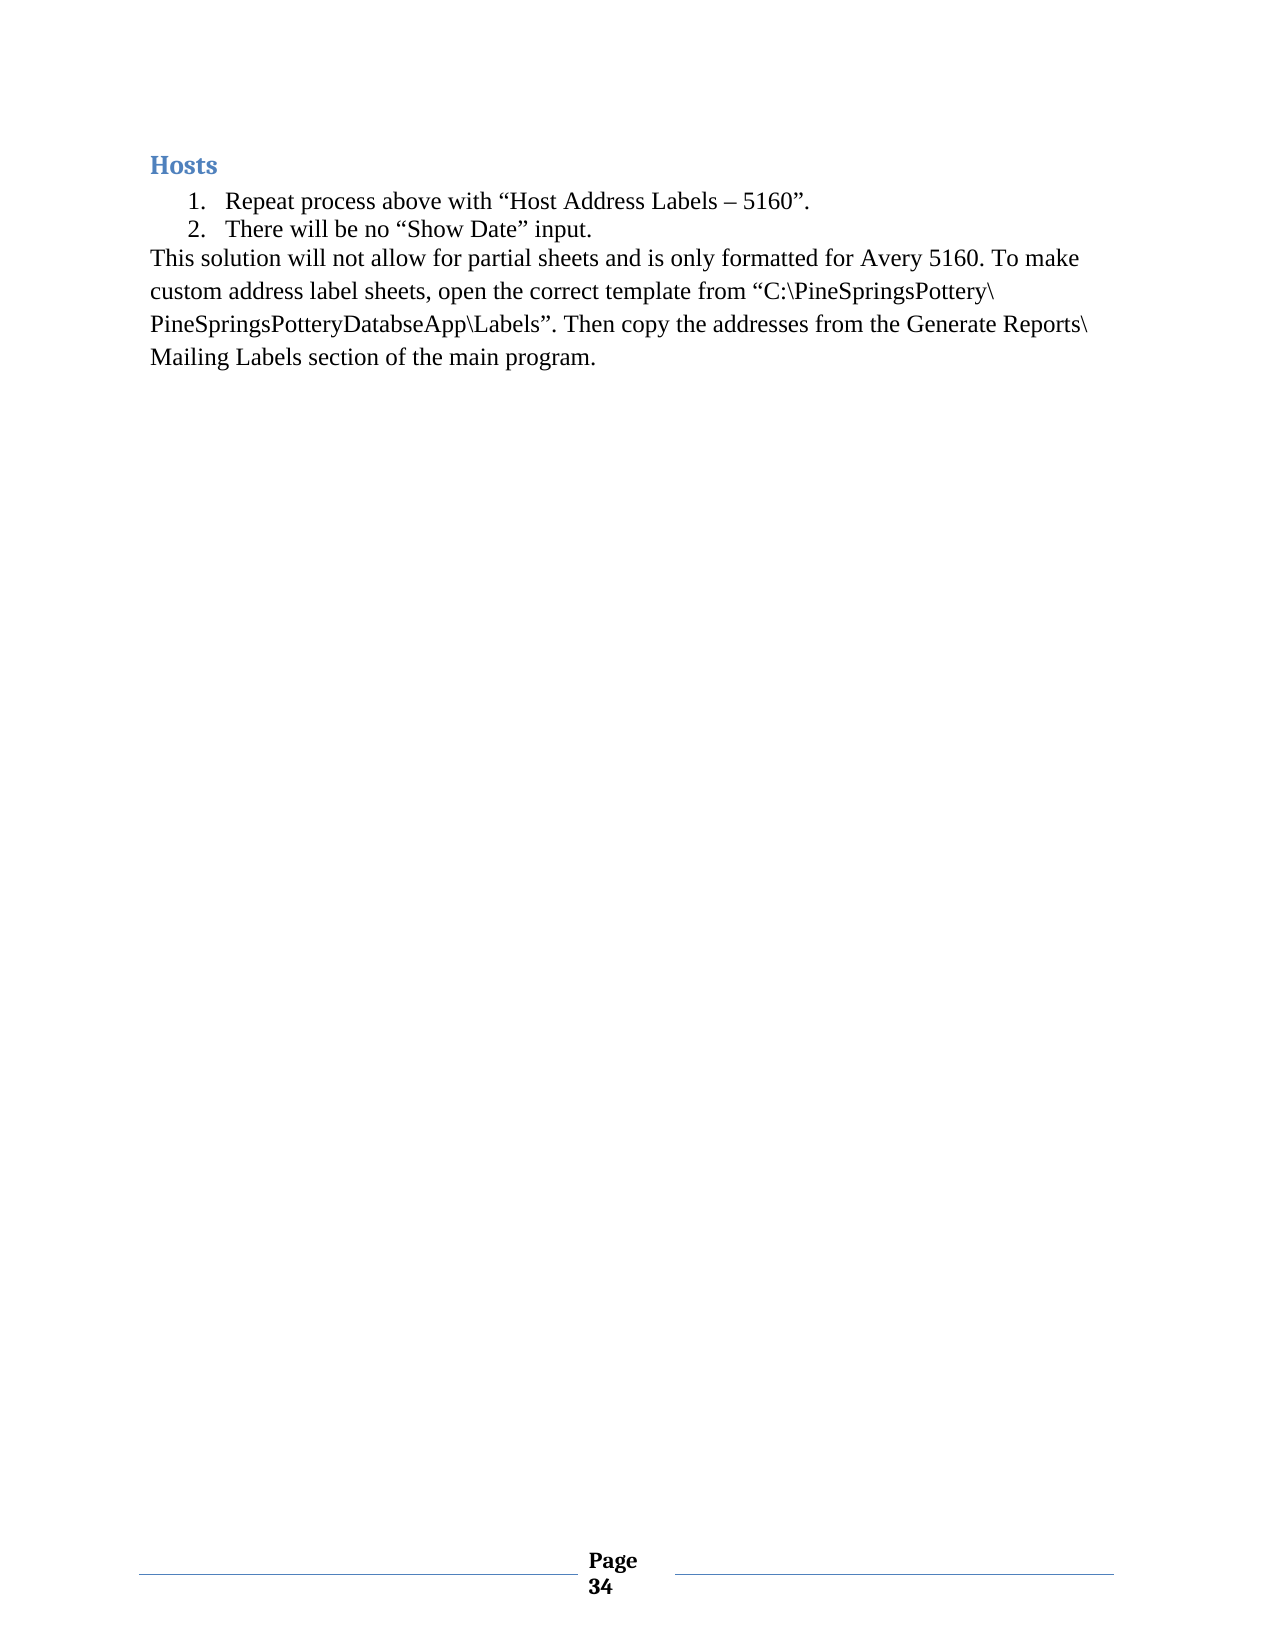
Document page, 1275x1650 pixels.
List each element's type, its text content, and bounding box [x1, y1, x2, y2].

list Repeat process above with “Host Address Labels – 5160”. [187, 186, 1125, 214]
text This solution will not allow for partial sheets and is only formatted for Avery 5160. To make custom address label sheets, open the correct template from “C:\PineSpringsPottery\PineSpringsPotteryDatabseApp\Labels”. Then copy the addresses from the Generate Reports\Mailing Labels section of the main program. [150, 243, 1125, 371]
subtitle Hosts [150, 150, 1125, 181]
list There will be no “Show Date” input. [187, 214, 1125, 243]
